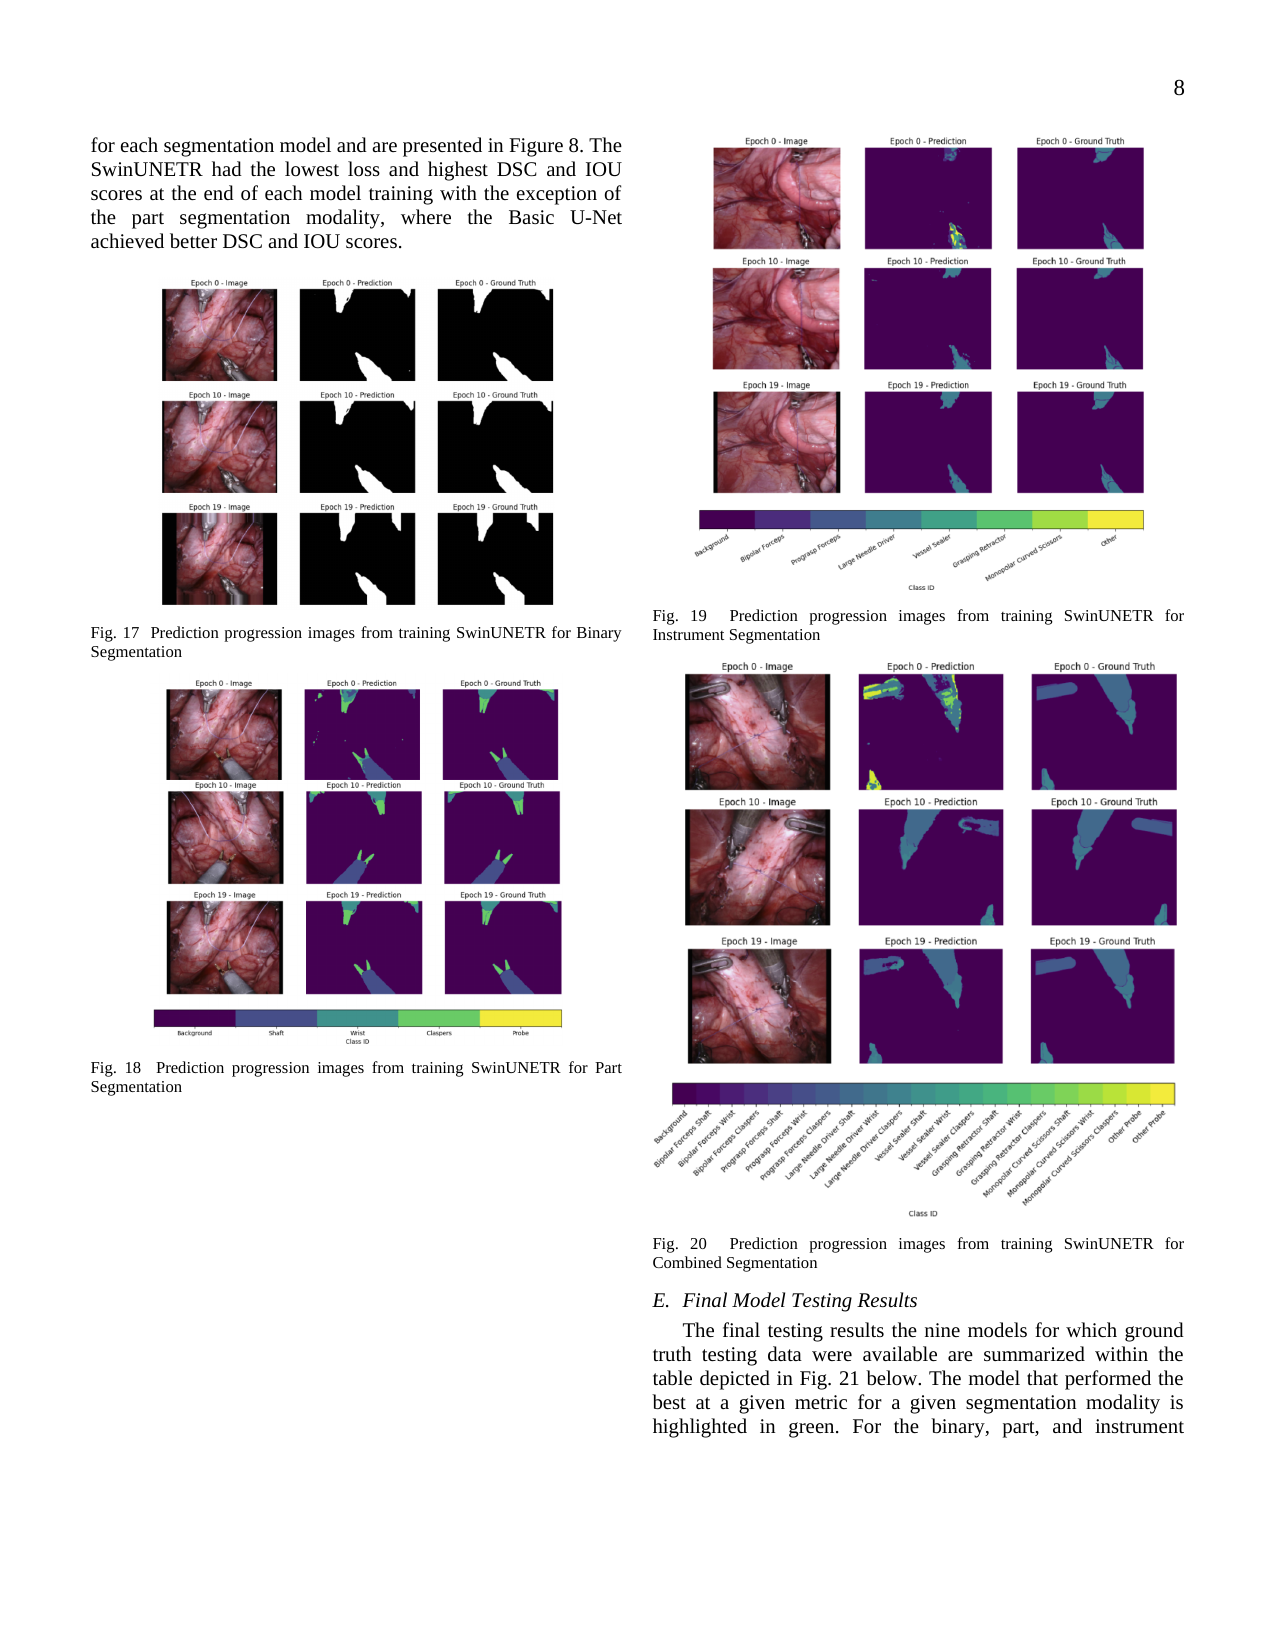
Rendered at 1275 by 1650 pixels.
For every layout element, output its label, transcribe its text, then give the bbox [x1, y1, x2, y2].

picture [692, 132, 1145, 594]
text Fig. 20 Prediction progression images from training SwinUNETR for Combined Segmentation [652, 1234, 1184, 1272]
text Fig. 19 Prediction progression images from training SwinUNETR for Instrument Segmentation [652, 606, 1184, 644]
picture [652, 656, 1178, 1222]
text Fig. 17 Prediction progression images from training SwinUNETR for Binary Segmentation [90, 622, 623, 661]
subtitle Final Model Testing Results [652, 1288, 1184, 1312]
picture [157, 277, 556, 610]
text Fig. 18 Prediction progression images from training SwinUNETR for Part Segmentation [90, 1058, 623, 1096]
picture [150, 673, 563, 1046]
